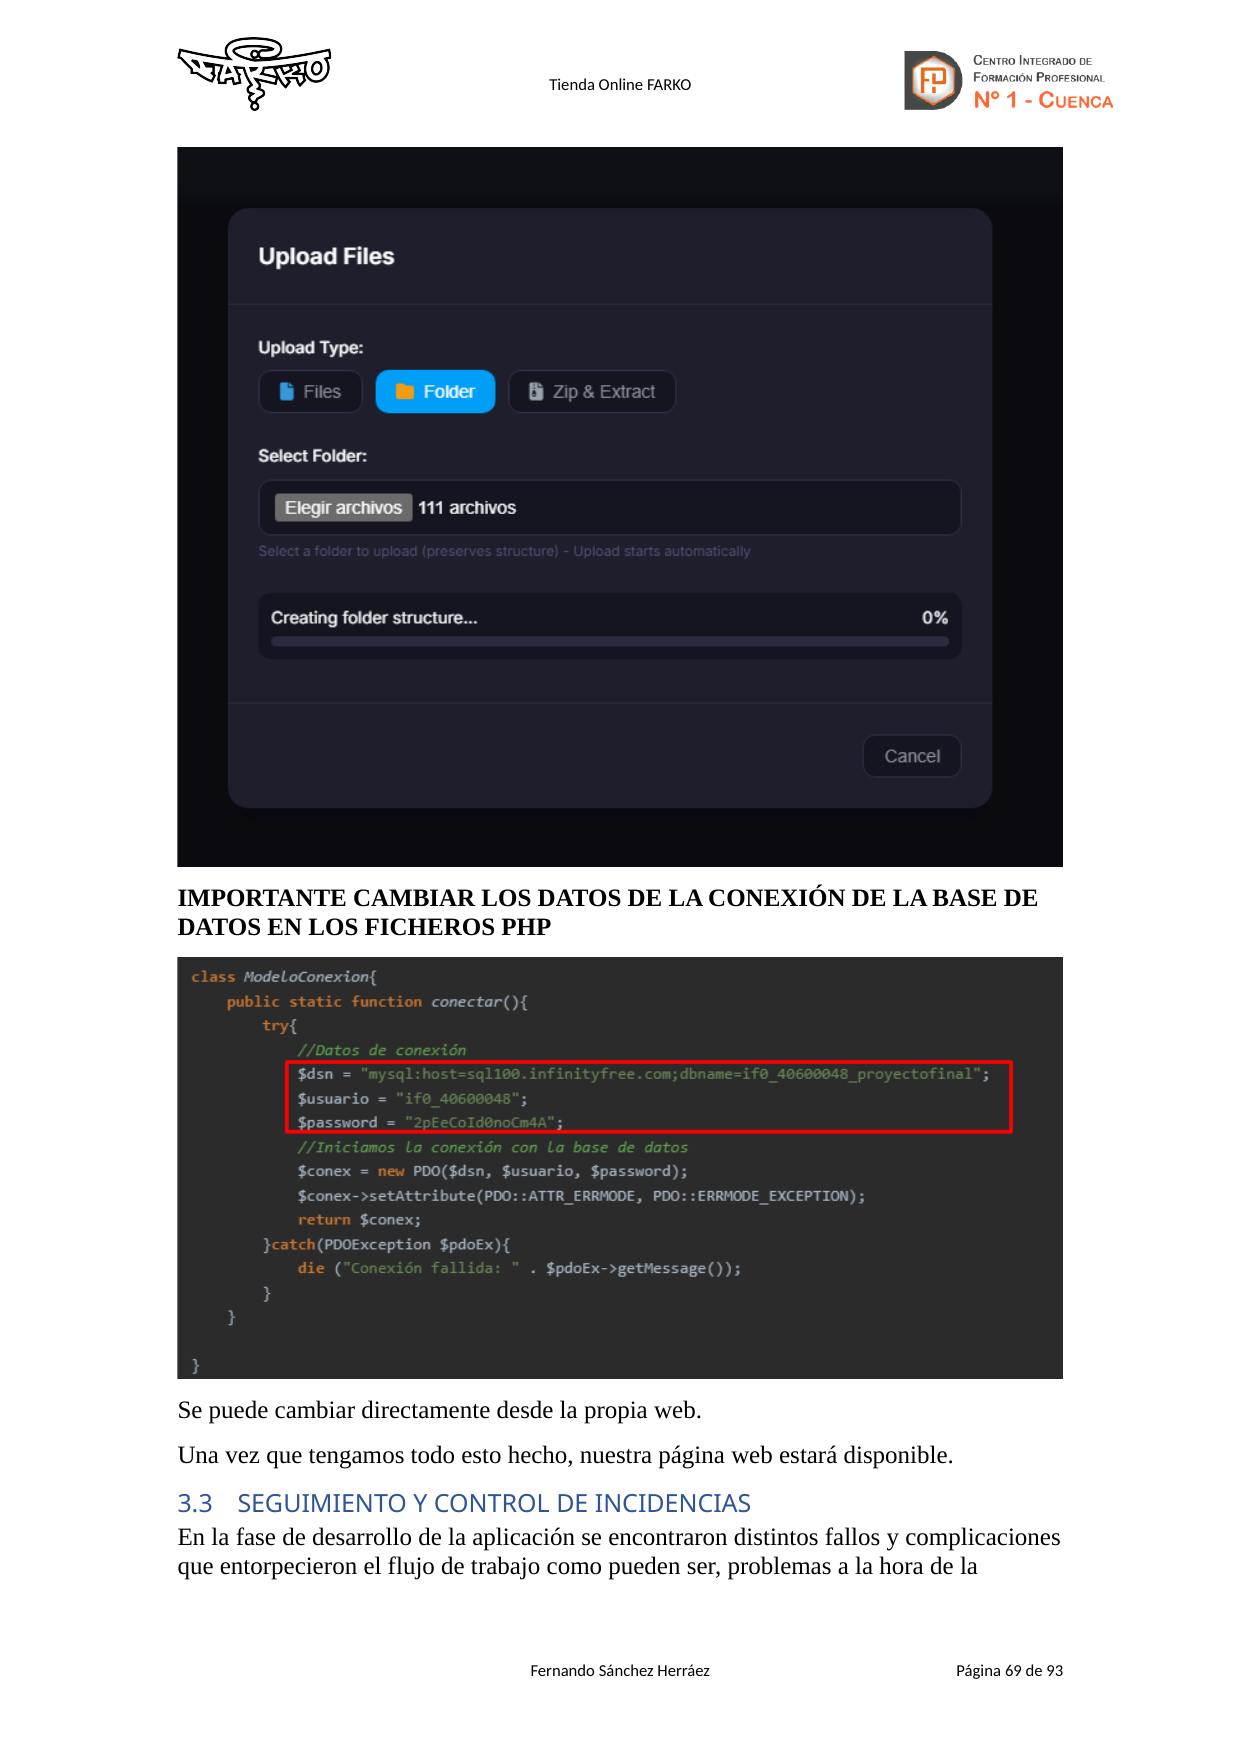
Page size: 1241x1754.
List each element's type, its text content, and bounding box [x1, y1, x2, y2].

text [177, 1522, 1063, 1580]
picture [177, 147, 1063, 867]
text Una vez que tengamos todo esto hecho, nuestra página web estará disponible. [177, 1440, 1063, 1469]
text SEguimiento y control de incidencias [177, 1486, 1063, 1520]
text Se puede cambiar directamente desde la propia web. [177, 1395, 1063, 1423]
picture [177, 37, 332, 111]
text IMPORTANTE CAMBIAR LOS DATOS DE LA CONEXIÓN DE LA BASE DE DATOS EN LOS FICHEROS PHP [177, 883, 1063, 941]
picture [177, 957, 1063, 1379]
picture [902, 47, 1124, 114]
